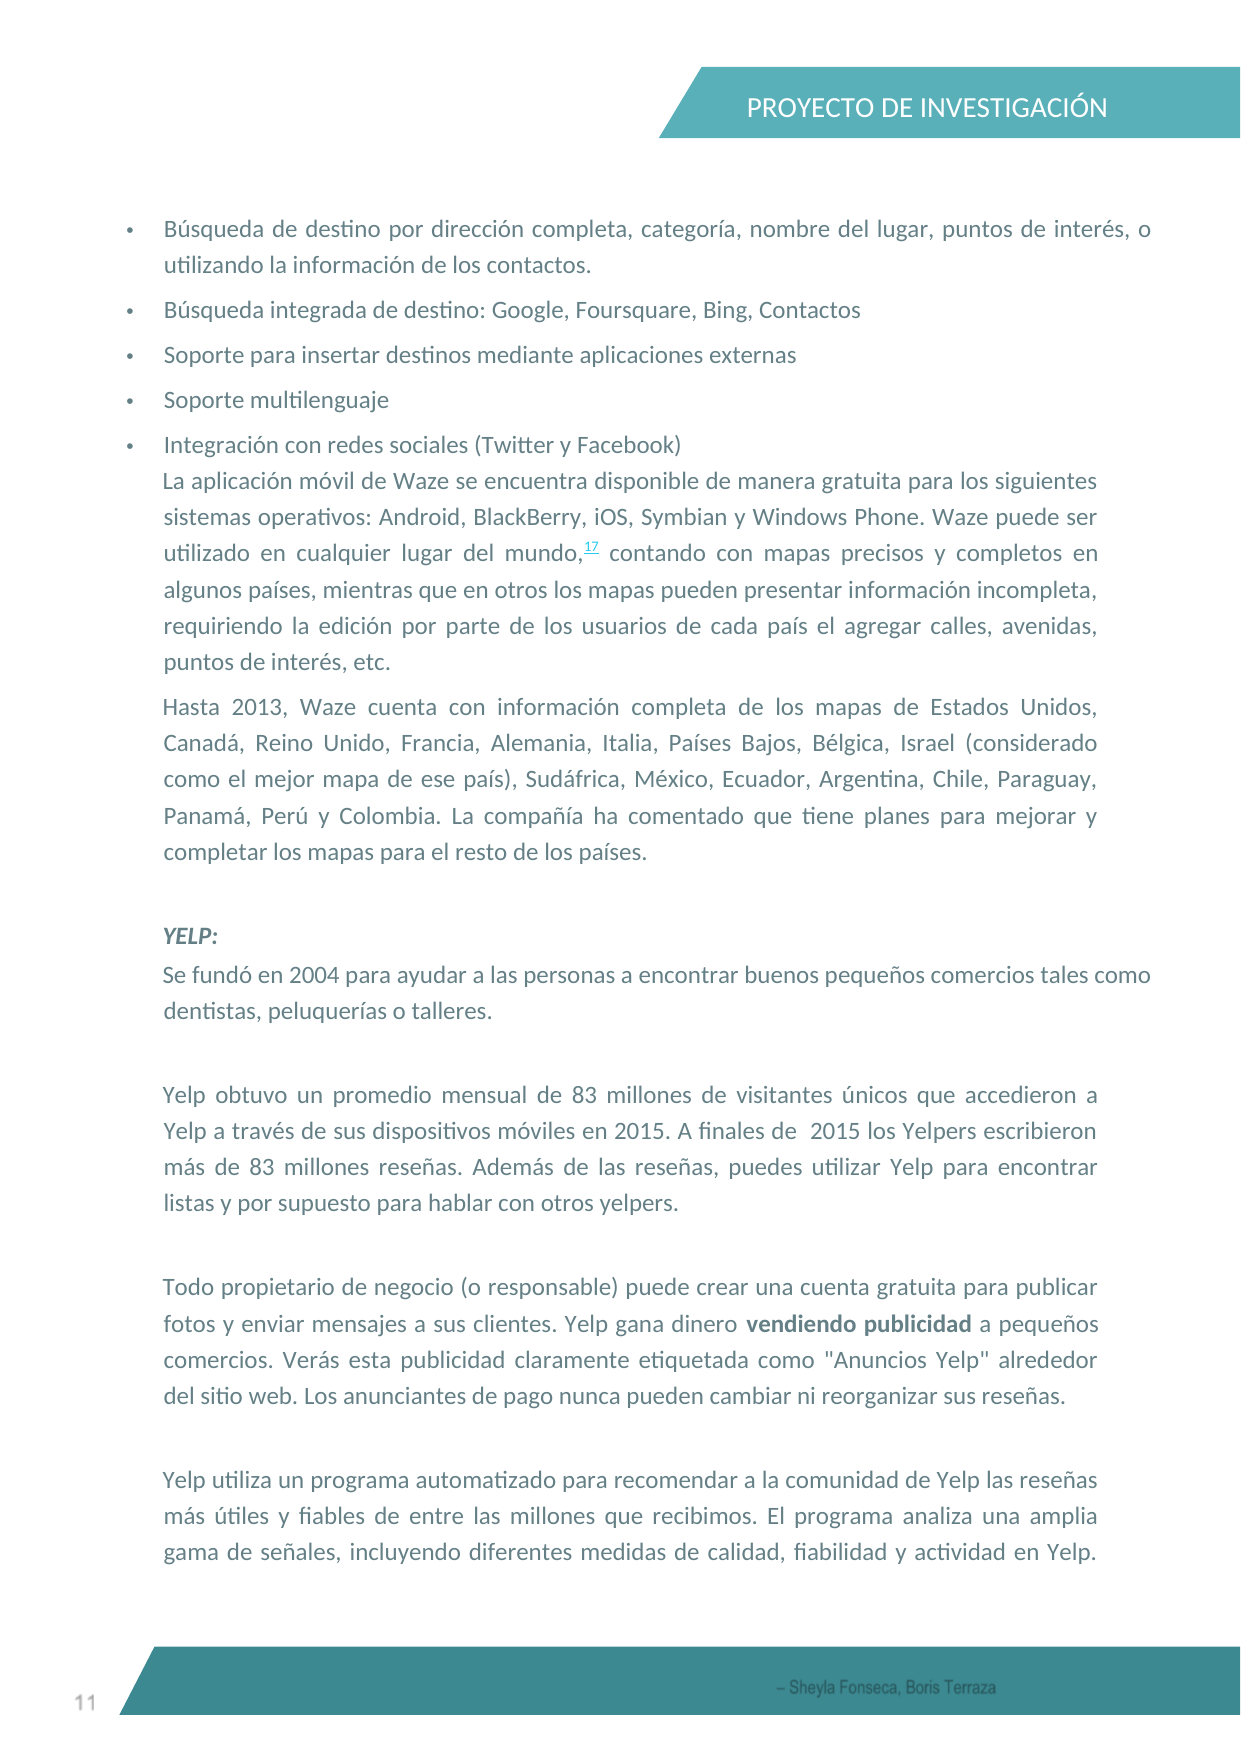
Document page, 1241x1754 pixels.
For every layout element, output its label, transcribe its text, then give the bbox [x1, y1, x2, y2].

list Búsqueda integrada de destino: Google, Foursquare, Bing, Contactos [126, 294, 1153, 325]
text Todo propietario de negocio (o responsable) puede crear una cuenta gratuita para publicar fotos y enviar mensajes a sus clientes. Yelp gana dinero vendiendo publicidad a pequeños comercios. Verás esta publicidad claramente etiquetada como "Anuncios Yelp" alrededor del sitio web. Los anunciantes de pago nunca pueden cambiar ni reorganizar sus reseñas. [162, 1271, 1099, 1411]
picture [762, 1669, 1108, 1710]
text La aplicación móvil de Waze se encuentra disponible de manera gratuita para los siguientes sistemas operativos: Android, BlackBerry, iOS, Symbian y Windows Phone. Waze puede ser utilizado en cualquier lugar del mundo,17 contando con mapas precisos y completos en algunos países, mientras que en otros los mapas pueden presentar información incompleta, requiriendo la edición por parte de los usuarios de cada país el agregar calles, avenidas, puntos de interés, etc. [162, 465, 1099, 677]
list Integración con redes sociales (Twitter y Facebook) [126, 429, 1153, 459]
text Hasta 2013, Waze cuenta con información completa de los mapas de Estados Unidos, Canadá, Reino Unido, Francia, Alemania, Italia, Países Bajos, Bélgica, Israel (considerado como el mejor mapa de ese país), Sudáfrica, México, Ecuador, Argentina, Chile, Paraguay, Panamá, Perú y Colombia. La compañía ha comentado que tiene planes para mejorar y completar los mapas para el resto de los países. [162, 691, 1099, 867]
text Yelp obtuvo un promedio mensual de 83 millones de visitantes únicos que accedieron a Yelp a través de sus dispositivos móviles en 2015. A finales de 2015 los Yelpers escribieron más de 83 millones reseñas. Además de las reseñas, puedes utilizar Yelp para encontrar listas y por supuesto para hablar con otros yelpers. [162, 1079, 1099, 1218]
text YELP: [162, 920, 1155, 950]
list Búsqueda de destino por dirección completa, categoría, nombre del lugar, puntos de interés, o utilizando la información de los contactos. [126, 213, 1153, 280]
text Se fundó en 2004 para ayudar a las personas a encontrar buenos pequeños comercios tales como dentistas, peluquerías o talleres. [162, 959, 1153, 1026]
list Soporte multilenguaje [126, 384, 1153, 414]
list Soporte para insertar destinos mediante aplicaciones externas [126, 339, 1153, 370]
picture [73, 1692, 94, 1712]
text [162, 1464, 1099, 1567]
